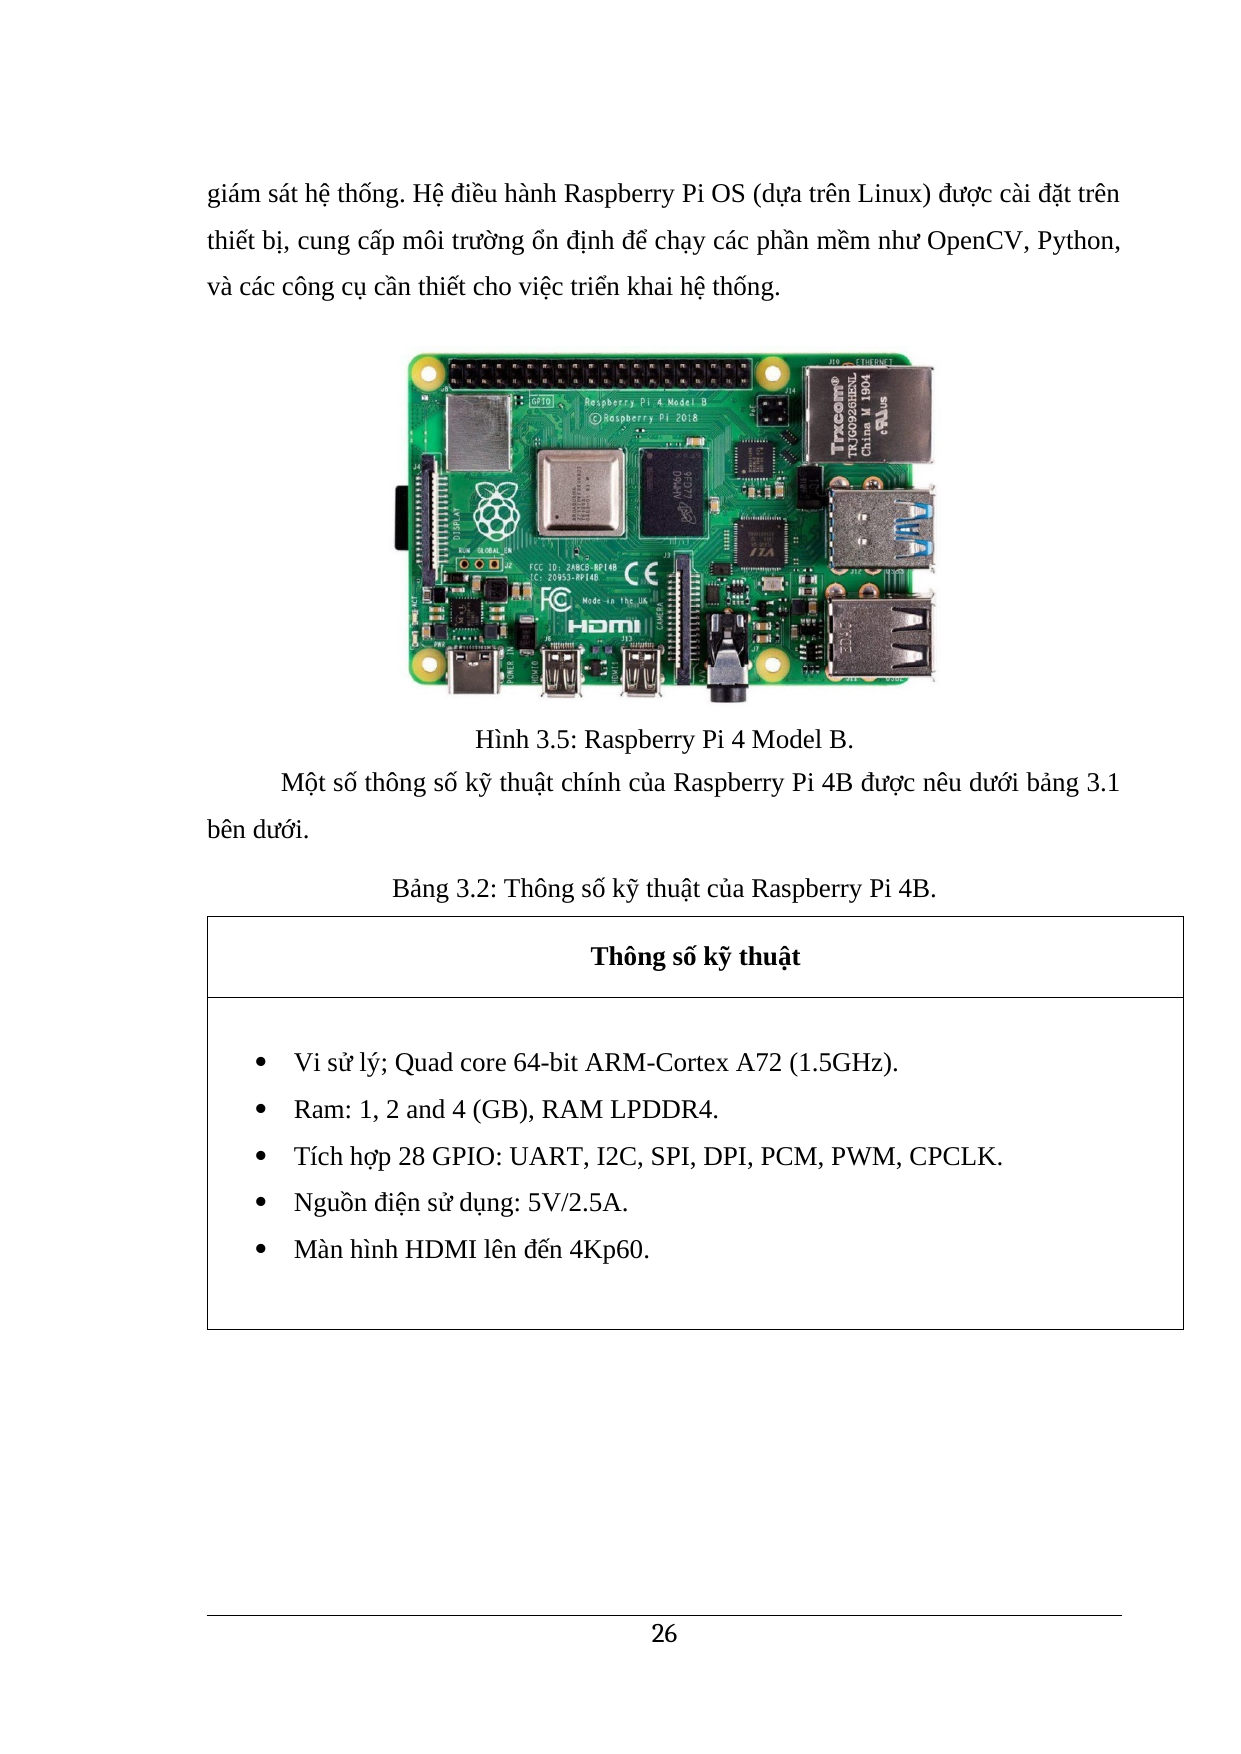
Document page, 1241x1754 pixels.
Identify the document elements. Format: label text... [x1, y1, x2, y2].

table_header Thông số kỹ thuật [208, 917, 1183, 997]
table_cell Vi sử lý; Quad core 64-bit ARM-Cortex A72 (1.5GHz). Ram: 1, 2 and 4 (GB), RAM LPDDR4. Tích hợp 28 GPIO: UART, I2C, SPI, DPI, PCM, PWM, CPCLK. Nguồn điện sử dụng: 5V/2.5A. Màn hình HDMI lên đến 4Kp60. [208, 998, 1183, 1328]
picture [387, 346, 942, 708]
text Một số thông số kỹ thuật chính của Raspberry Pi 4B được nêu dưới bảng 3.1 bên dưới. [207, 766, 1122, 844]
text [207, 177, 1122, 302]
